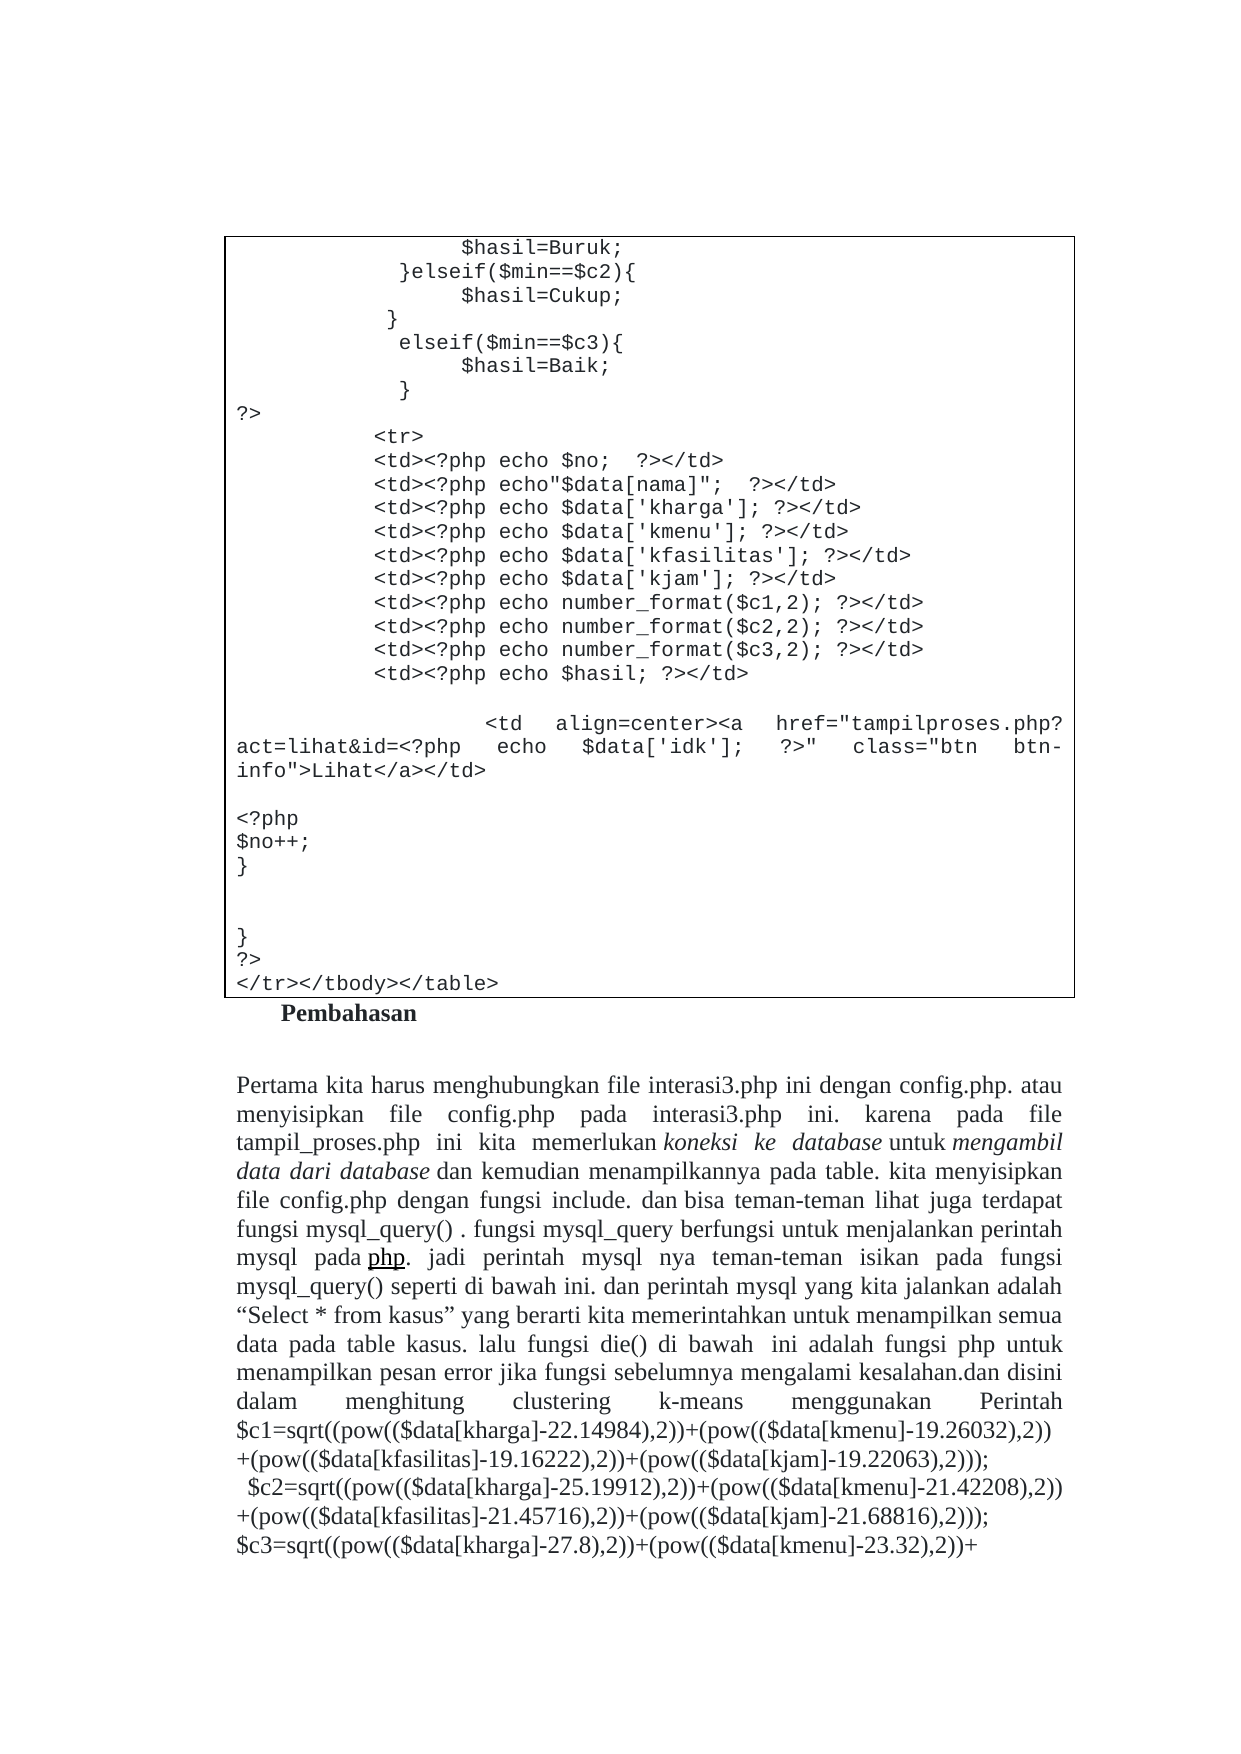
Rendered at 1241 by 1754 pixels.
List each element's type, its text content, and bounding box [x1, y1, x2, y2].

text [236, 1530, 1063, 1559]
text Pertama kita harus menghubungkan file interasi3.php ini dengan config.php. atau menyisipkan file config.php pada interasi3.php ini. karena pada file tampil_proses.php ini kita memerlukan koneksi ke database untuk mengambil data dari database dan kemudian menampilkannya pada table. kita menyisipkan file config.php dengan fungsi include. dan bisa teman-teman lihat juga terdapat fungsi mysql_query() . fungsi mysql_query berfungsi untuk menjalankan perintah mysql pada php. jadi perintah mysql nya teman-teman isikan pada fungsi mysql_query() seperti di bawah ini. dan perintah mysql yang kita jalankan adalah “Select * from kasus” yang berarti kita memerintahkan untuk menampilkan semua data pada table kasus. lalu fungsi die() di bawah ini adalah fungsi php untuk menampilkan pesan error jika fungsi sebelumnya mengalami kesalahan.dan disini dalam menghitung clustering k-means menggunakan Perintah $c1=sqrt((pow(($data[kharga]-22.14984),2))+(pow(($data[kmenu]-19.26032),2))+(pow(($data[kfasilitas]-19.16222),2))+(pow(($data[kjam]-19.22063),2))); [236, 1070, 1063, 1472]
text $c2=sqrt((pow(($data[kharga]-25.19912),2))+(pow(($data[kmenu]-21.42208),2))+(pow(($data[kfasilitas]-21.45716),2))+(pow(($data[kjam]-21.68816),2))); [236, 1472, 1063, 1530]
text Pembahasan [236, 998, 1063, 1026]
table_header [226, 237, 1074, 997]
